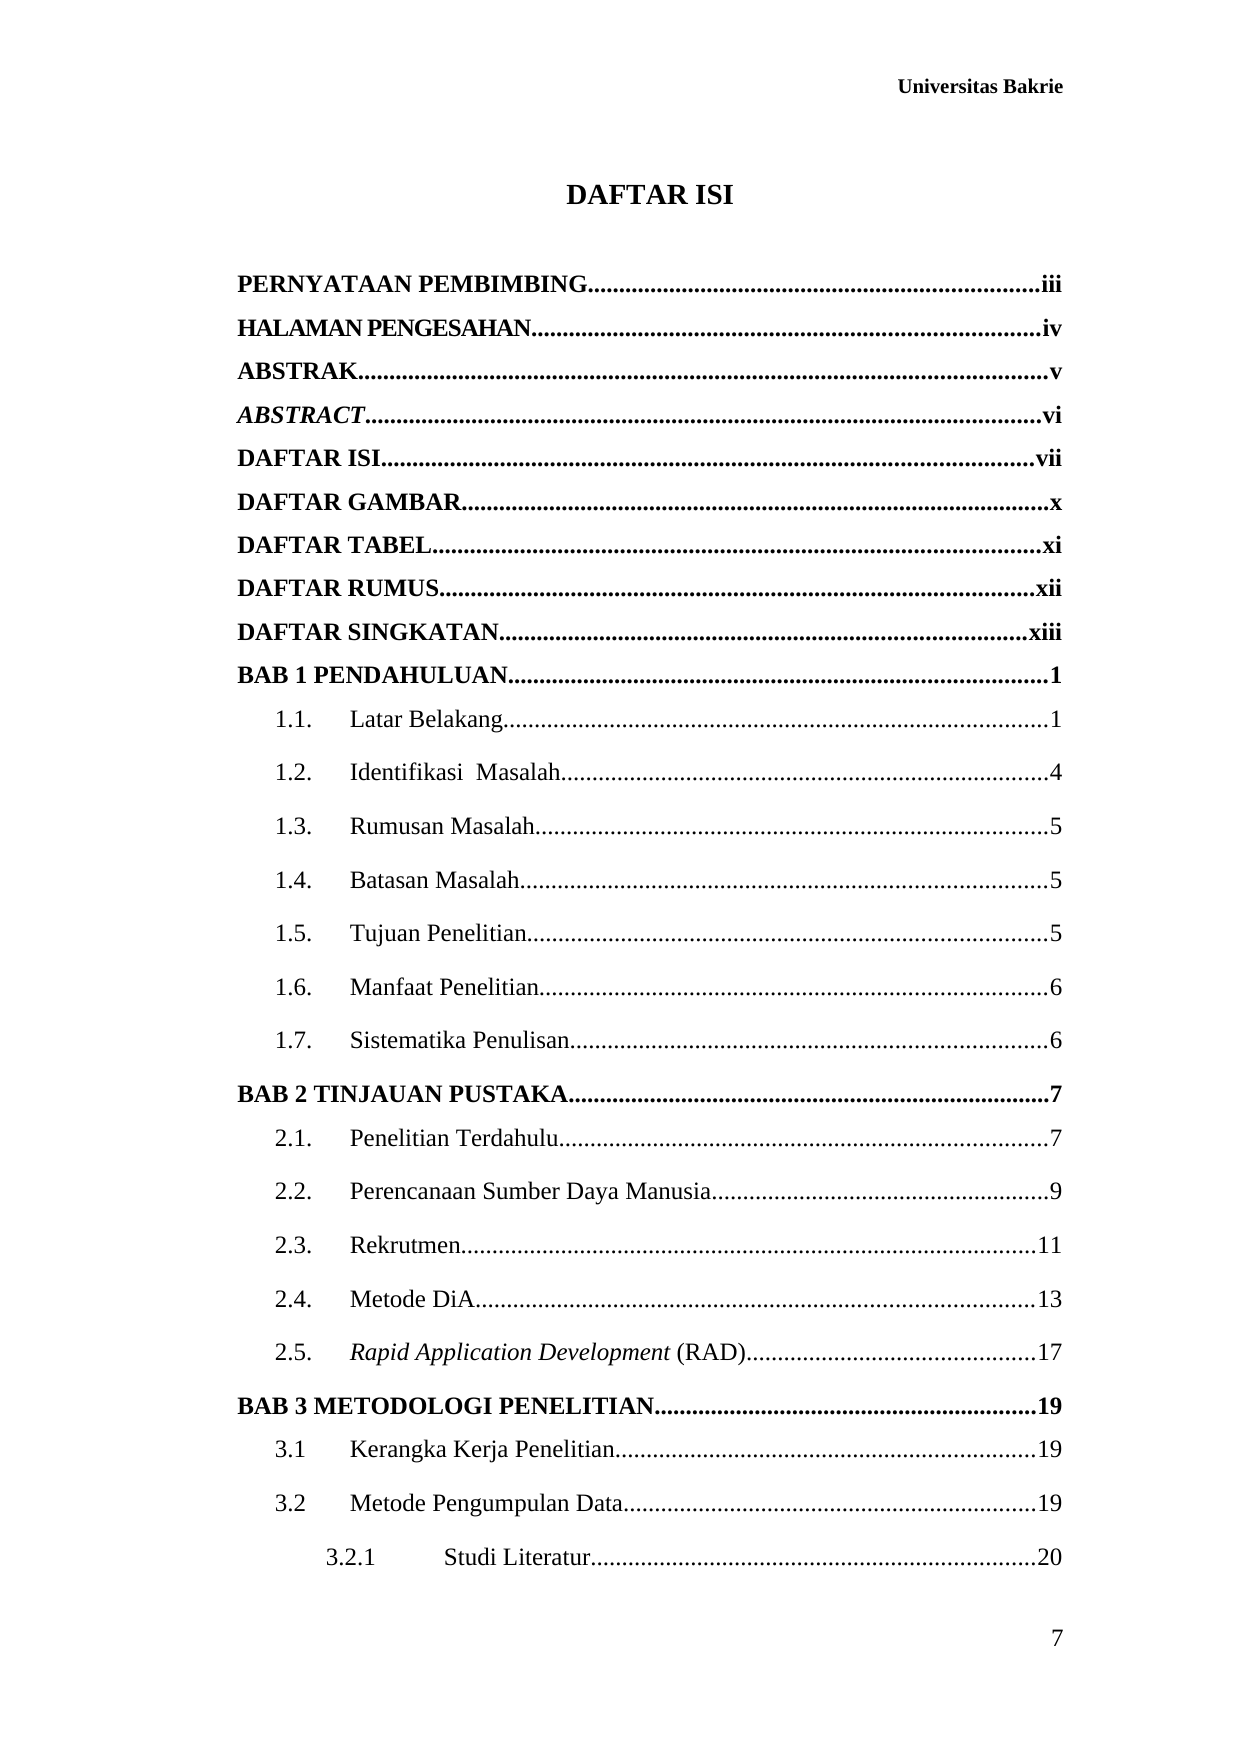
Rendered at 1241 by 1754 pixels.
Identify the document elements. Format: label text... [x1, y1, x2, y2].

text DAFTAR TABEL xi [237, 530, 1063, 559]
text 1.5. Tujuan Penelitian 5 [237, 918, 1063, 947]
text ABSTRAK v [237, 356, 1063, 385]
text 3.1 Kerangka Kerja Penelitian 19 [237, 1434, 1063, 1463]
text DAFTAR RUMUS xii [237, 573, 1063, 602]
text 2.2. Perencanaan Sumber Daya Manusia 9 [237, 1176, 1063, 1205]
text DAFTAR ISI [237, 177, 1063, 211]
text DAFTAR ISI vii [237, 443, 1063, 472]
text DAFTAR GAMBAR x [237, 487, 1063, 515]
text 1.4. Batasan Masalah 5 [237, 865, 1063, 893]
text BAB 1 PENDAHULUAN 1 [237, 660, 1063, 689]
text 2.3. Rekrutmen 11 [237, 1230, 1063, 1259]
text DAFTAR SINGKATAN xiii [237, 617, 1063, 646]
text 1.7. Sistematika Penulisan 6 [237, 1026, 1063, 1054]
text 1.1. Latar Belakang 1 [237, 704, 1063, 732]
text 2.1. Penelitian Terdahulu 7 [237, 1123, 1063, 1151]
text 3.2 Metode Pengumpulan Data 19 [237, 1488, 1063, 1517]
text 1.2. Identifikasi Masalah 4 [237, 757, 1063, 786]
text 3.2.1 Studi Literatur 20 [303, 1542, 1063, 1570]
text ABSTRACT vi [237, 400, 1063, 428]
text BAB 3 METODOLOGI PENELITIAN 19 [237, 1391, 1063, 1420]
text 1.6. Manfaat Penelitian 6 [237, 972, 1063, 1001]
text 2.4. Metode DiA 13 [237, 1284, 1063, 1312]
text HALAMAN PENGESAHAN iv [237, 313, 1063, 342]
text 2.5. Rapid Application Development (RAD) 17 [237, 1337, 1063, 1366]
text BAB 2 TINJAUAN PUSTAKA 7 [237, 1079, 1063, 1108]
text 1.3. Rumusan Masalah 5 [237, 811, 1063, 840]
text PERNYATAAN PEMBIMBING iii [237, 269, 1063, 298]
